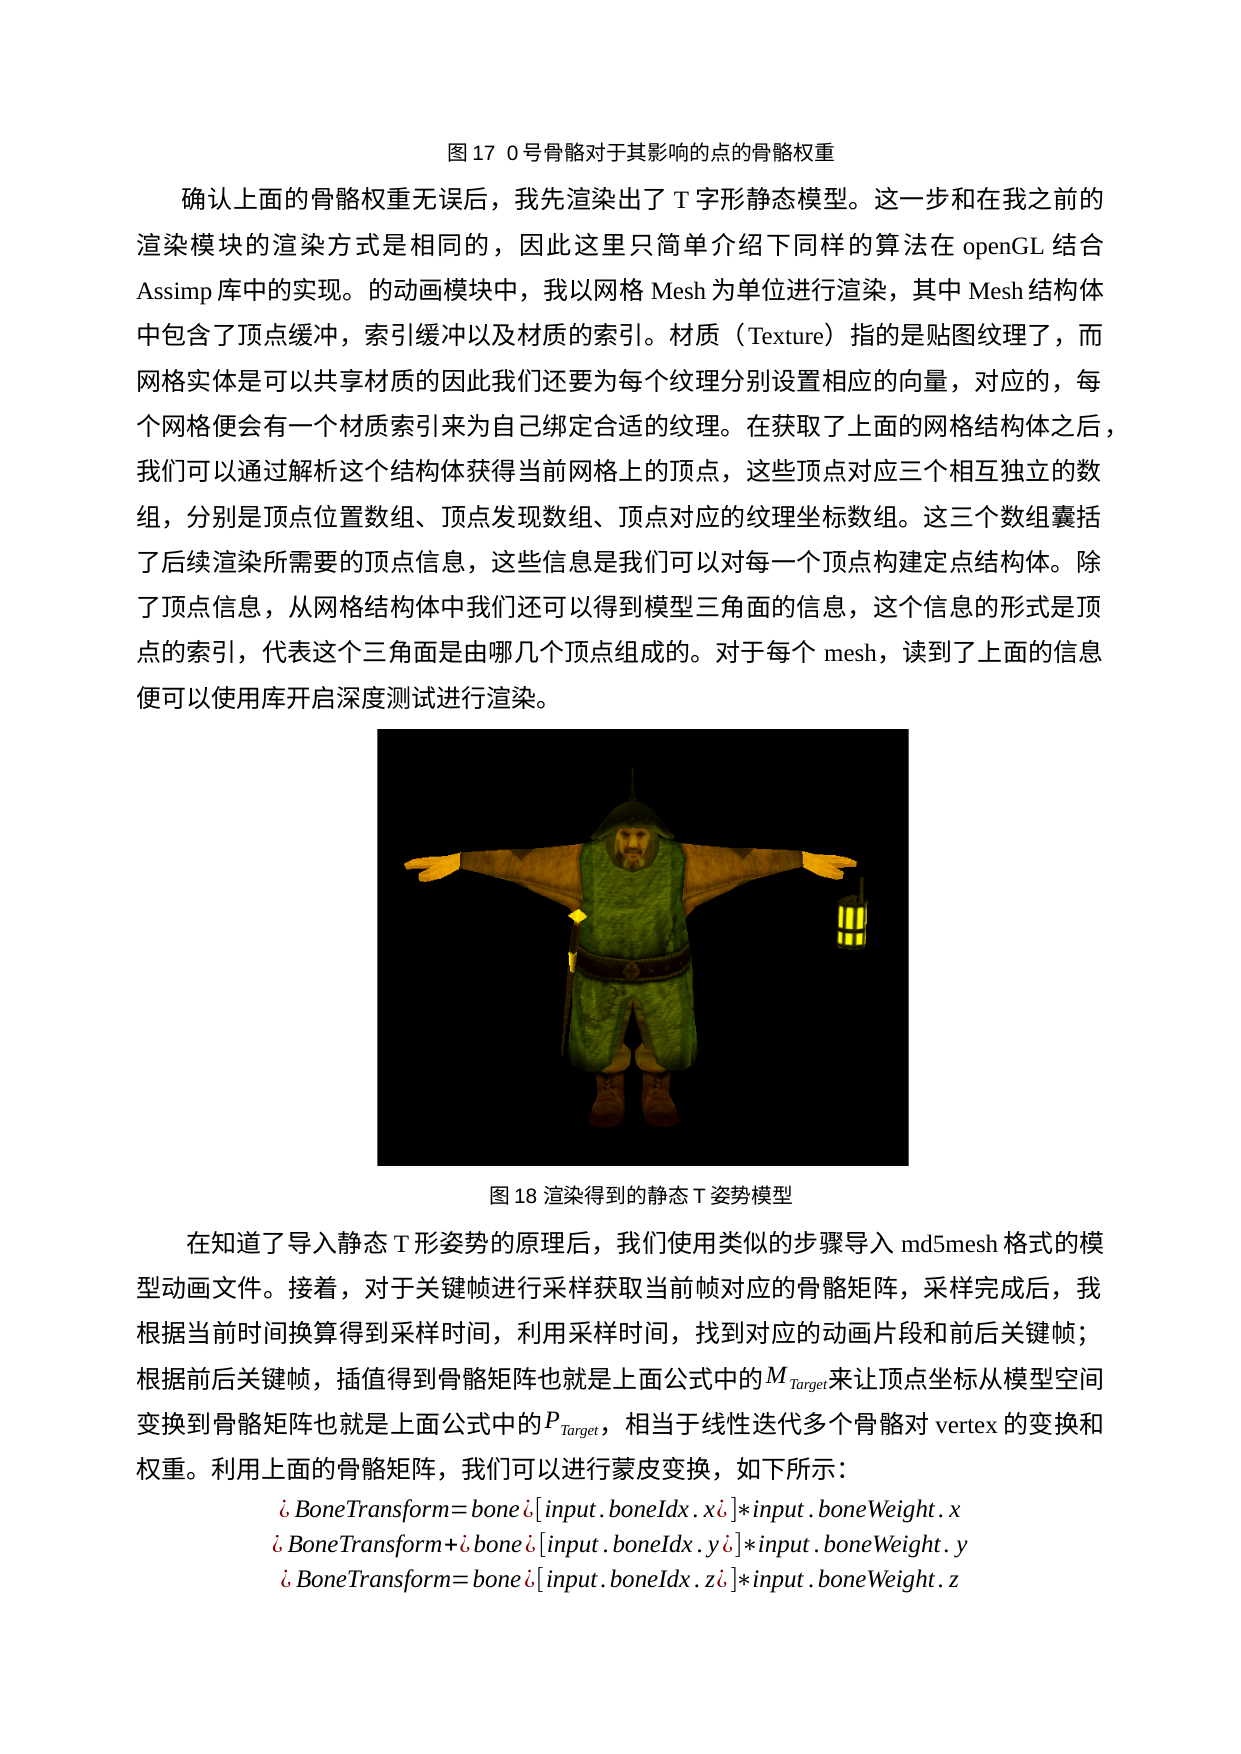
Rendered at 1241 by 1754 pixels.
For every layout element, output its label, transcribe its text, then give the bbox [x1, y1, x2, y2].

text 图18 渲染得到的静态T姿势模型 [136, 1179, 1104, 1209]
text 确认上面的骨骼权重无误后，我先渲染出了T字形静态模型。这一步和在我之前的渲染模块的渲染方式是相同的，因此这里只简单介绍下同样的算法在openGL结合Assimp库中的实现。的动画模块中，我以网格Mesh为单位进行渲染，其中Mesh结构体中包含了顶点缓冲，索引缓冲以及材质的索引。材质（Texture）指的是贴图纹理了，而网格实体是可以共享材质的因此我们还要为每个纹理分别设置相应的向量，对应的，每个网格便会有一个材质索引来为自己绑定合适的纹理。在获取了上面的网格结构体之后，我们可以通过解析这个结构体获得当前网格上的顶点，这些顶点对应三个相互独立的数组，分别是顶点位置数组、顶点发现数组、顶点对应的纹理坐标数组。这三个数组囊括了后续渲染所需要的顶点信息，这些信息是我们可以对每一个顶点构建定点结构体。除了顶点信息，从网格结构体中我们还可以得到模型三角面的信息，这个信息的形式是顶点的索引，代表这个三角面是由哪几个顶点组成的。对于每个mesh，读到了上面的信息便可以使用库开启深度测试进行渲染。 [136, 180, 1104, 714]
picture [377, 729, 909, 1166]
text 图17 0号骨骼对于其影响的点的骨骼权重 [136, 136, 1104, 166]
text 在知道了导入静态T形姿势的原理后，我们使用类似的步骤导入md5mesh格式的模型动画文件。接着，对于关键帧进行采样获取当前帧对应的骨骼矩阵，采样完成后，我根据当前时间换算得到采样时间，利用采样时间，找到对应的动画片段和前后关键帧；根据前后关键帧，插值得到骨骼矩阵也就是上面公式中的来让顶点坐标从模型空间变换到骨骼矩阵也就是上面公式中的，相当于线性迭代多个骨骼对vertex的变换和权重。利用上面的骨骼矩阵，我们可以进行蒙皮变换，如下所示： [136, 1223, 1104, 1486]
